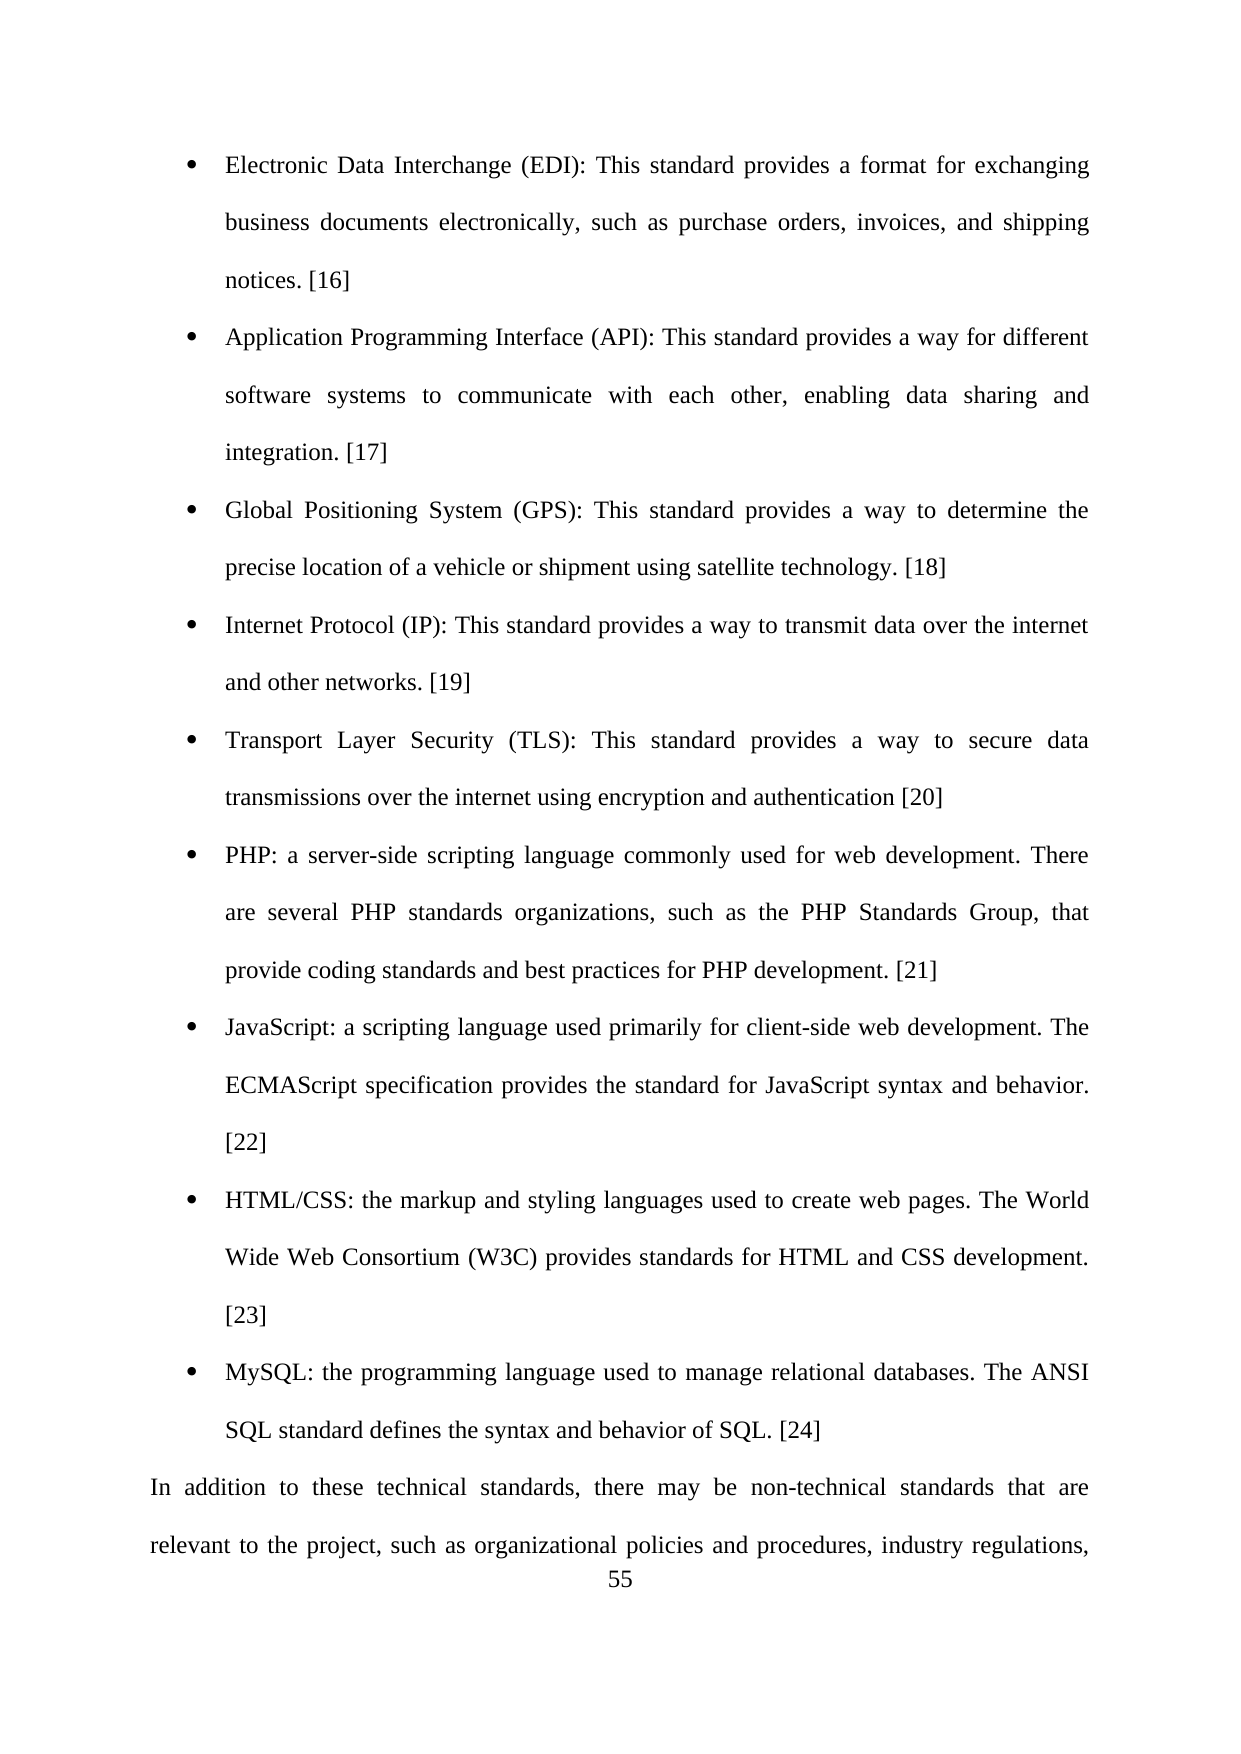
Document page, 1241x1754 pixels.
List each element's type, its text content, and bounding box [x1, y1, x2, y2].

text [150, 1472, 1090, 1559]
list JavaScript: a scripting language used primarily for client-side web development. The ECMAScript specification provides the standard for JavaScript syntax and behavior. [187, 1012, 1090, 1156]
list Electronic Data Interchange (EDI): This standard provides a format for exchanging business documents electronically, such as purchase orders, invoices, and shipping notices. [187, 150, 1090, 294]
list Application Programming Interface (API): This standard provides a way for different software systems to communicate with each other, enabling data sharing and integration. [187, 322, 1090, 466]
list Transport Layer Security (TLS): This standard provides a way to secure data transmissions over the internet using encryption and authentication [187, 725, 1090, 811]
list Internet Protocol (IP): This standard provides a way to transmit data over the internet and other networks. [187, 610, 1090, 696]
list PHP: a server-side scripting language commonly used for web development. There are several PHP standards organizations, such as the PHP Standards Group, that provide coding standards and best practices for PHP development. [187, 840, 1090, 984]
list HTML/CSS: the markup and styling languages used to create web pages. The World Wide Web Consortium (W3C) provides standards for HTML and CSS development. [187, 1185, 1090, 1329]
list MySQL: the programming language used to manage relational databases. The ANSI SQL standard defines the syntax and behavior of SQL. [187, 1357, 1090, 1444]
list Global Positioning System (GPS): This standard provides a way to determine the precise location of a vehicle or shipment using satellite technology. [187, 495, 1090, 581]
